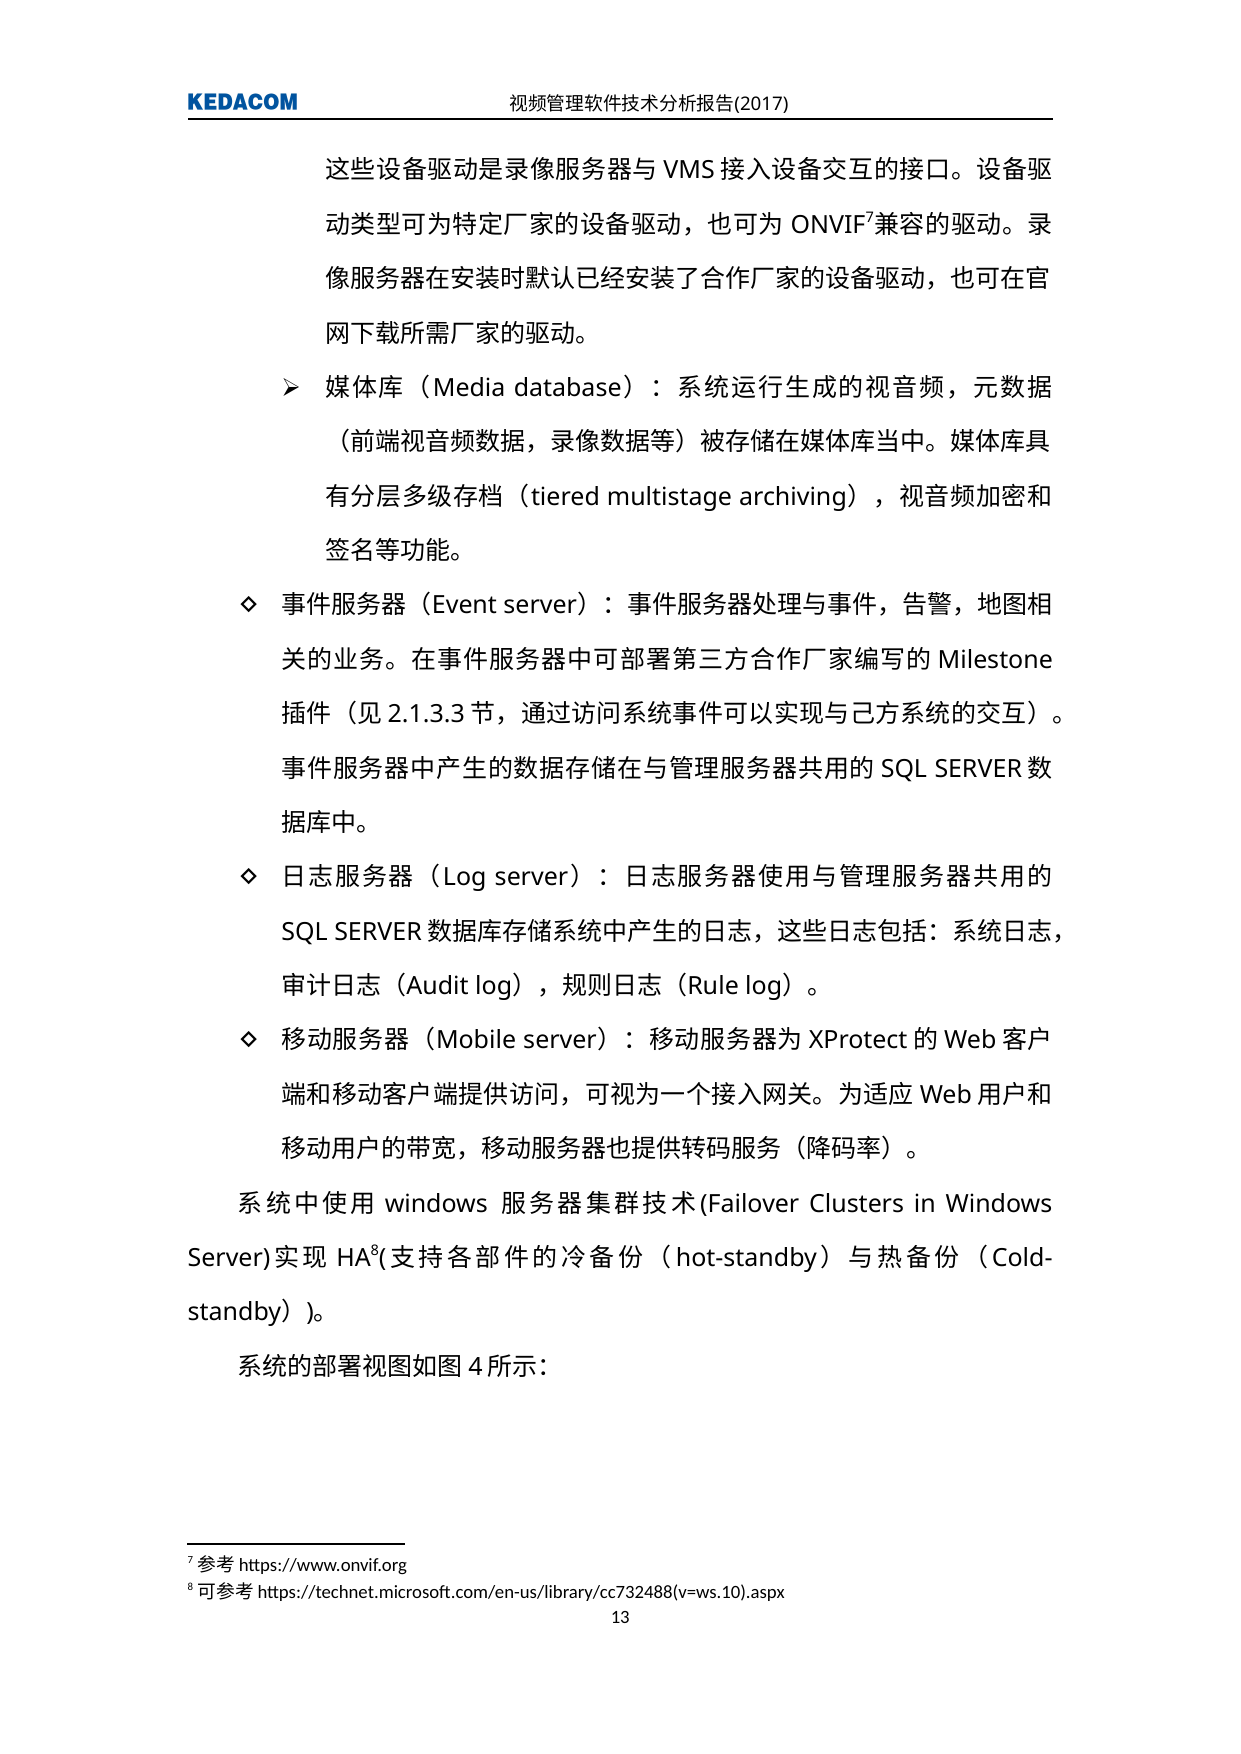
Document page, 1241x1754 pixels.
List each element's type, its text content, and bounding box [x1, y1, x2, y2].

list 媒体库（Media database）：系统运行生成的视音频，元数据（前端视音频数据，录像数据等）被存储在媒体库当中。媒体库具有分层多级存档（tiered multistage archiving），视音频加密和签名等功能。 [281, 367, 1053, 567]
text 系统的部署视图如图 4所示： [187, 1346, 1053, 1382]
list 事件服务器（Event server）：事件服务器处理与事件，告警，地图相关的业务。在事件服务器中可部署第三方合作厂家编写的Milestone插件（见2.1.3.3节，通过访问系统事件可以实现与己方系统的交互）。事件服务器中产生的数据存储在与管理服务器共用的SQL SERVER数据库中。 [237, 585, 1053, 839]
list 日志服务器（Log server）：日志服务器使用与管理服务器共用的SQL SERVER数据库存储系统中产生的日志，这些日志包括：系统日志，审计日志（Audit log），规则日志（Rule log）。 [237, 857, 1053, 1002]
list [281, 150, 1053, 349]
text 系统中使用windows 服务器集群技术(Failover Clusters in Windows Server)实现HA(支持各部件的冷备份（hot-standby）与热备份（Cold-standby）)。 [187, 1183, 1053, 1328]
list 移动服务器（Mobile server）：移动服务器为XProtect的Web客户端和移动客户端提供访问，可视为一个接入网关。为适应Web用户和移动用户的带宽，移动服务器也提供转码服务（降码率）。 [237, 1020, 1053, 1165]
picture [187, 92, 298, 111]
